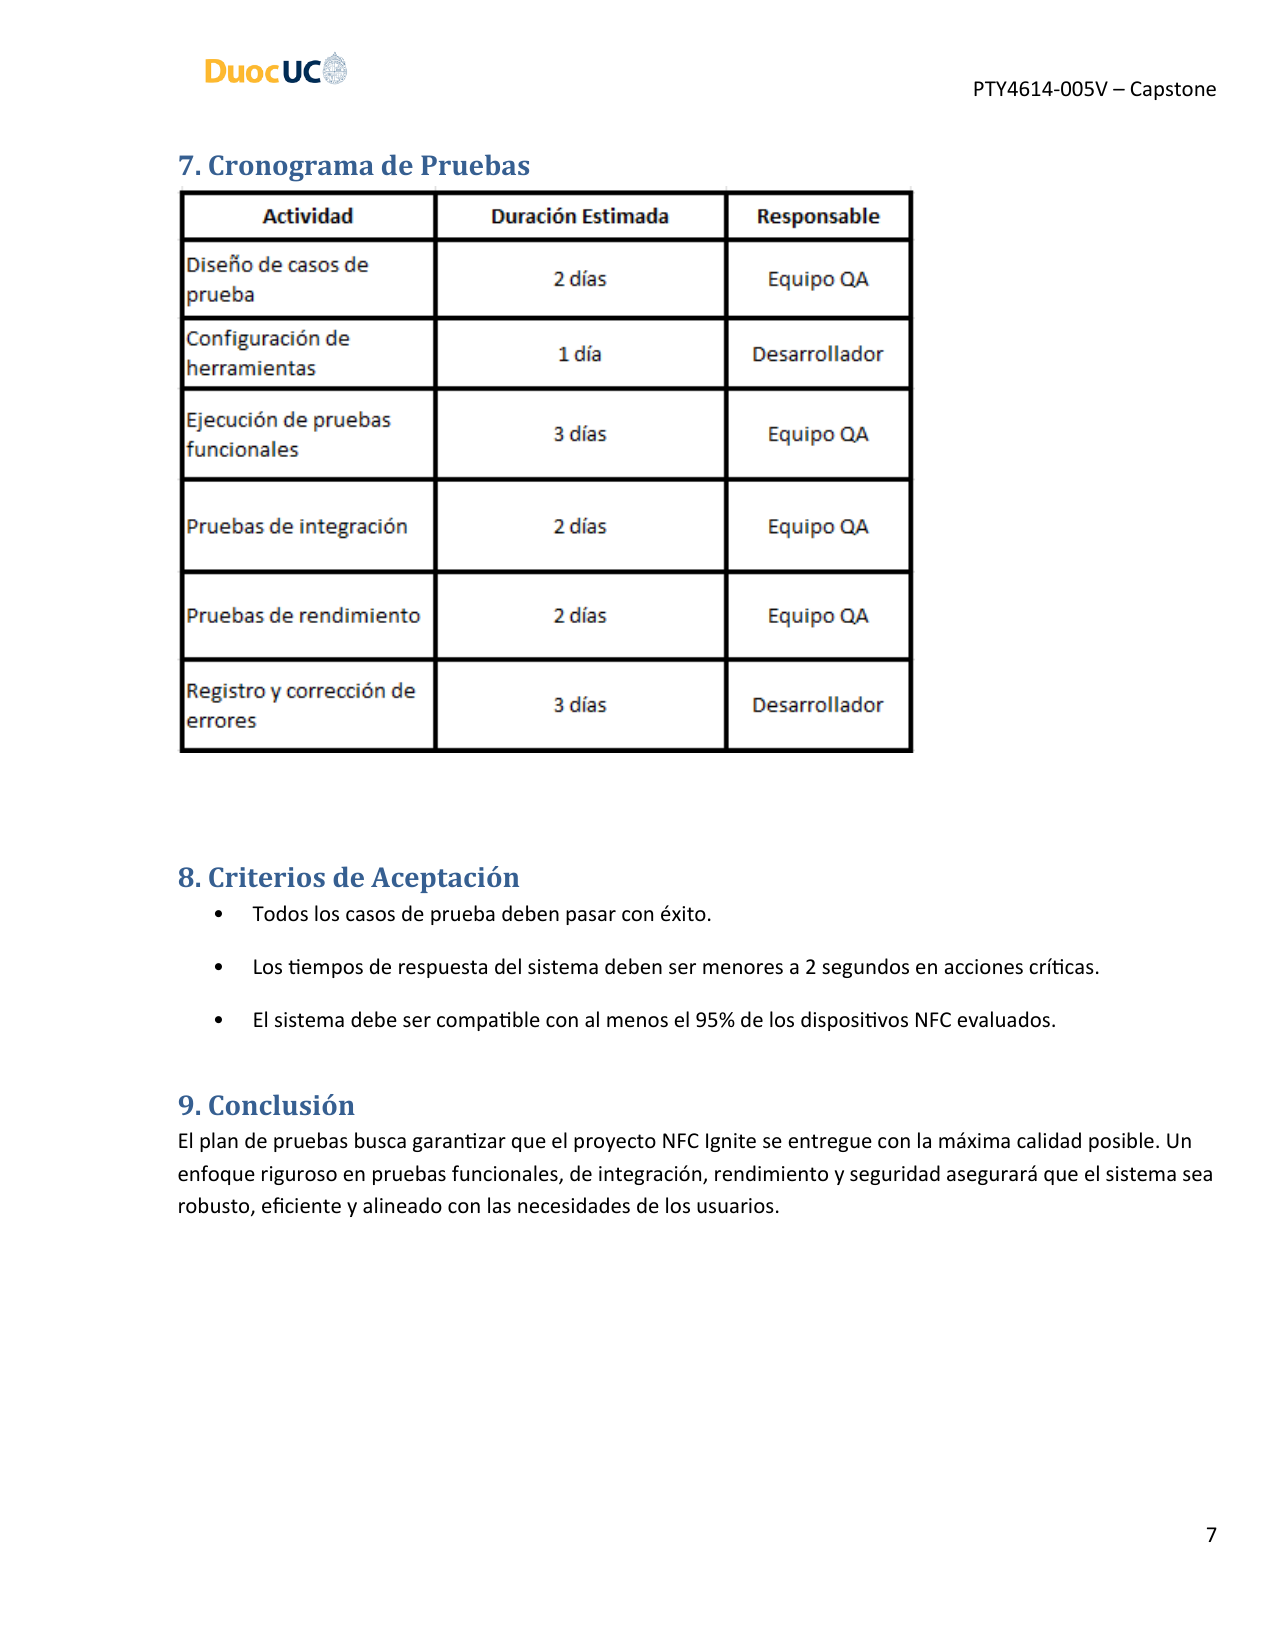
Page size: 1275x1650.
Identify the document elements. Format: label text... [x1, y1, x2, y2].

picture [177, 186, 915, 753]
list Los tiempos de respuesta del sistema deben ser menores a 2 segundos en acciones críticas. [215, 952, 1217, 980]
subtitle 9. Conclusión [177, 1087, 1217, 1121]
subtitle 8. Criterios de Aceptación [177, 860, 1217, 894]
text El plan de pruebas busca garantizar que el proyecto NFC Ignite se entregue con la máxima calidad posible. Un enfoque riguroso en pruebas funcionales, de integración, rendimiento y seguridad asegurará que el sistema sea robusto, eficiente y alineado con las necesidades de los usuarios. [177, 1127, 1217, 1219]
list Todos los casos de prueba deben pasar con éxito. [215, 899, 1217, 927]
subtitle 7. Cronograma de Pruebas [177, 148, 1217, 182]
picture [198, 48, 352, 87]
list El sistema debe ser compatible con al menos el 95% de los dispositivos NFC evaluados. [215, 1005, 1217, 1033]
